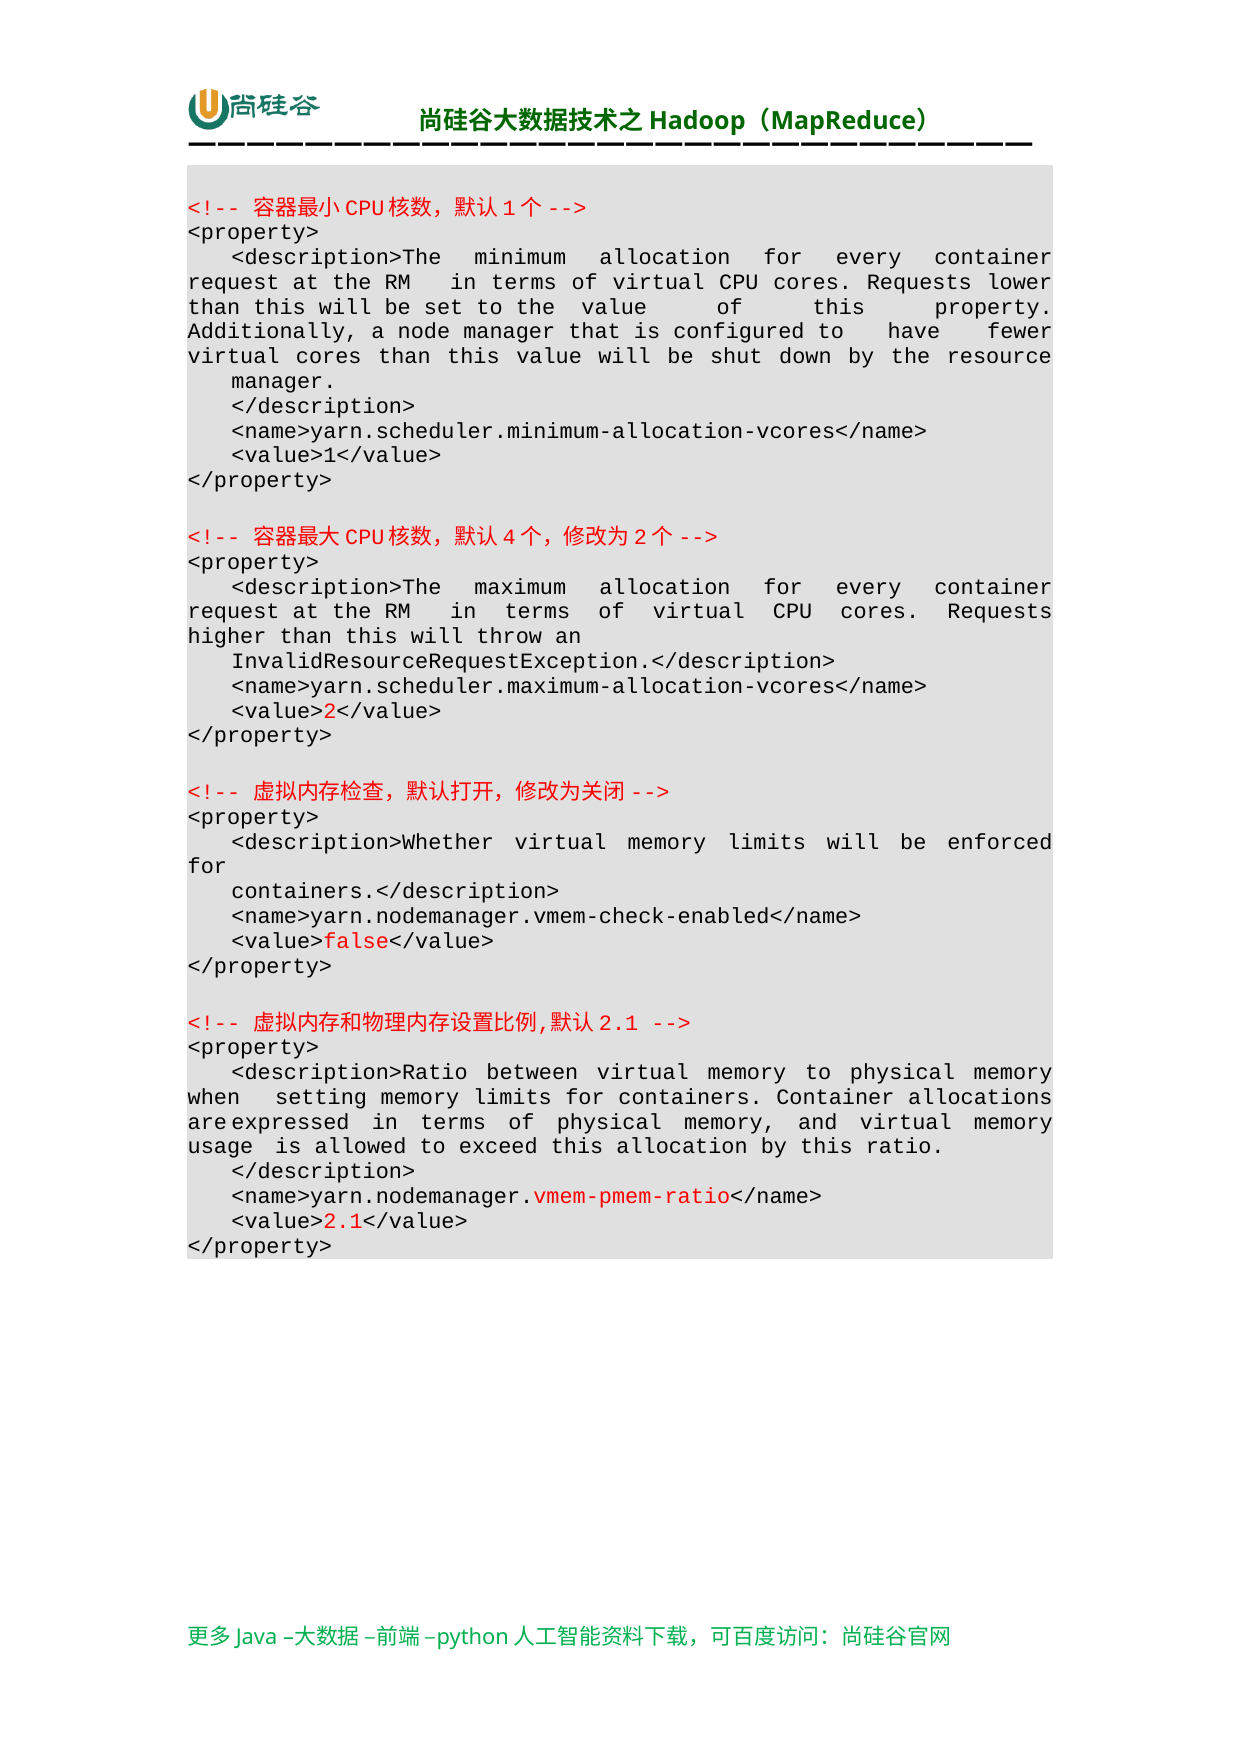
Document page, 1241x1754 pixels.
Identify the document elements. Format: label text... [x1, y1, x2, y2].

text </property> [187, 724, 1053, 749]
text <!-- 虚拟内存和物理内存设置比例,默认2.1 --> [187, 1004, 1053, 1036]
text <description>The maximum allocation for every container request at the RM in terms of virtual CPU cores. Requests higher than this will throw an [187, 576, 1053, 650]
text <property> [187, 806, 1053, 831]
text <name>yarn.scheduler.maximum-allocation-vcores</name> [187, 675, 1053, 700]
text </property> [187, 955, 1053, 980]
text <description>Whether virtual memory limits will be enforced for [187, 831, 1053, 881]
text <value>false</value> [187, 930, 1053, 955]
text </description> [187, 1160, 1053, 1185]
text <description>Ratio between virtual memory to physical memory when setting memory limits for containers. Container allocations are expressed in terms of physical memory, and virtual memory usage is allowed to exceed this allocation by this ratio. [187, 1061, 1053, 1160]
text </description> [187, 395, 1053, 420]
text </property> [187, 1235, 1053, 1259]
text </property> [187, 469, 1053, 494]
text <!-- 容器最大CPU核数，默认4个，修改为2个 --> [187, 519, 1053, 551]
text <name>yarn.nodemanager.vmem-check-enabled</name> [187, 905, 1053, 930]
text InvalidResourceRequestException.</description> [187, 650, 1053, 675]
text <name>yarn.scheduler.minimum-allocation-vcores</name> [187, 420, 1053, 445]
text <property> [187, 1036, 1053, 1061]
text <name>yarn.nodemanager.vmem-pmem-ratio</name> [187, 1185, 1053, 1210]
text <value>2.1</value> [187, 1210, 1053, 1235]
text <value>1</value> [187, 445, 1053, 469]
text containers.</description> [187, 881, 1053, 905]
text <description>The minimum allocation for every container request at the RM in terms of virtual CPU cores. Requests lower than this will be set to the value of this property. Additionally, a node manager that is configured to have fewer virtual cores than this value will be shut down by the resource manager. [187, 246, 1053, 395]
text <property> [187, 551, 1053, 576]
text <!-- 虚拟内存检查，默认打开，修改为关闭 --> [187, 774, 1053, 806]
text <!-- 容器最小CPU核数，默认1个 --> [187, 189, 1053, 222]
text <property> [187, 222, 1053, 246]
text <value>2</value> [187, 700, 1053, 724]
